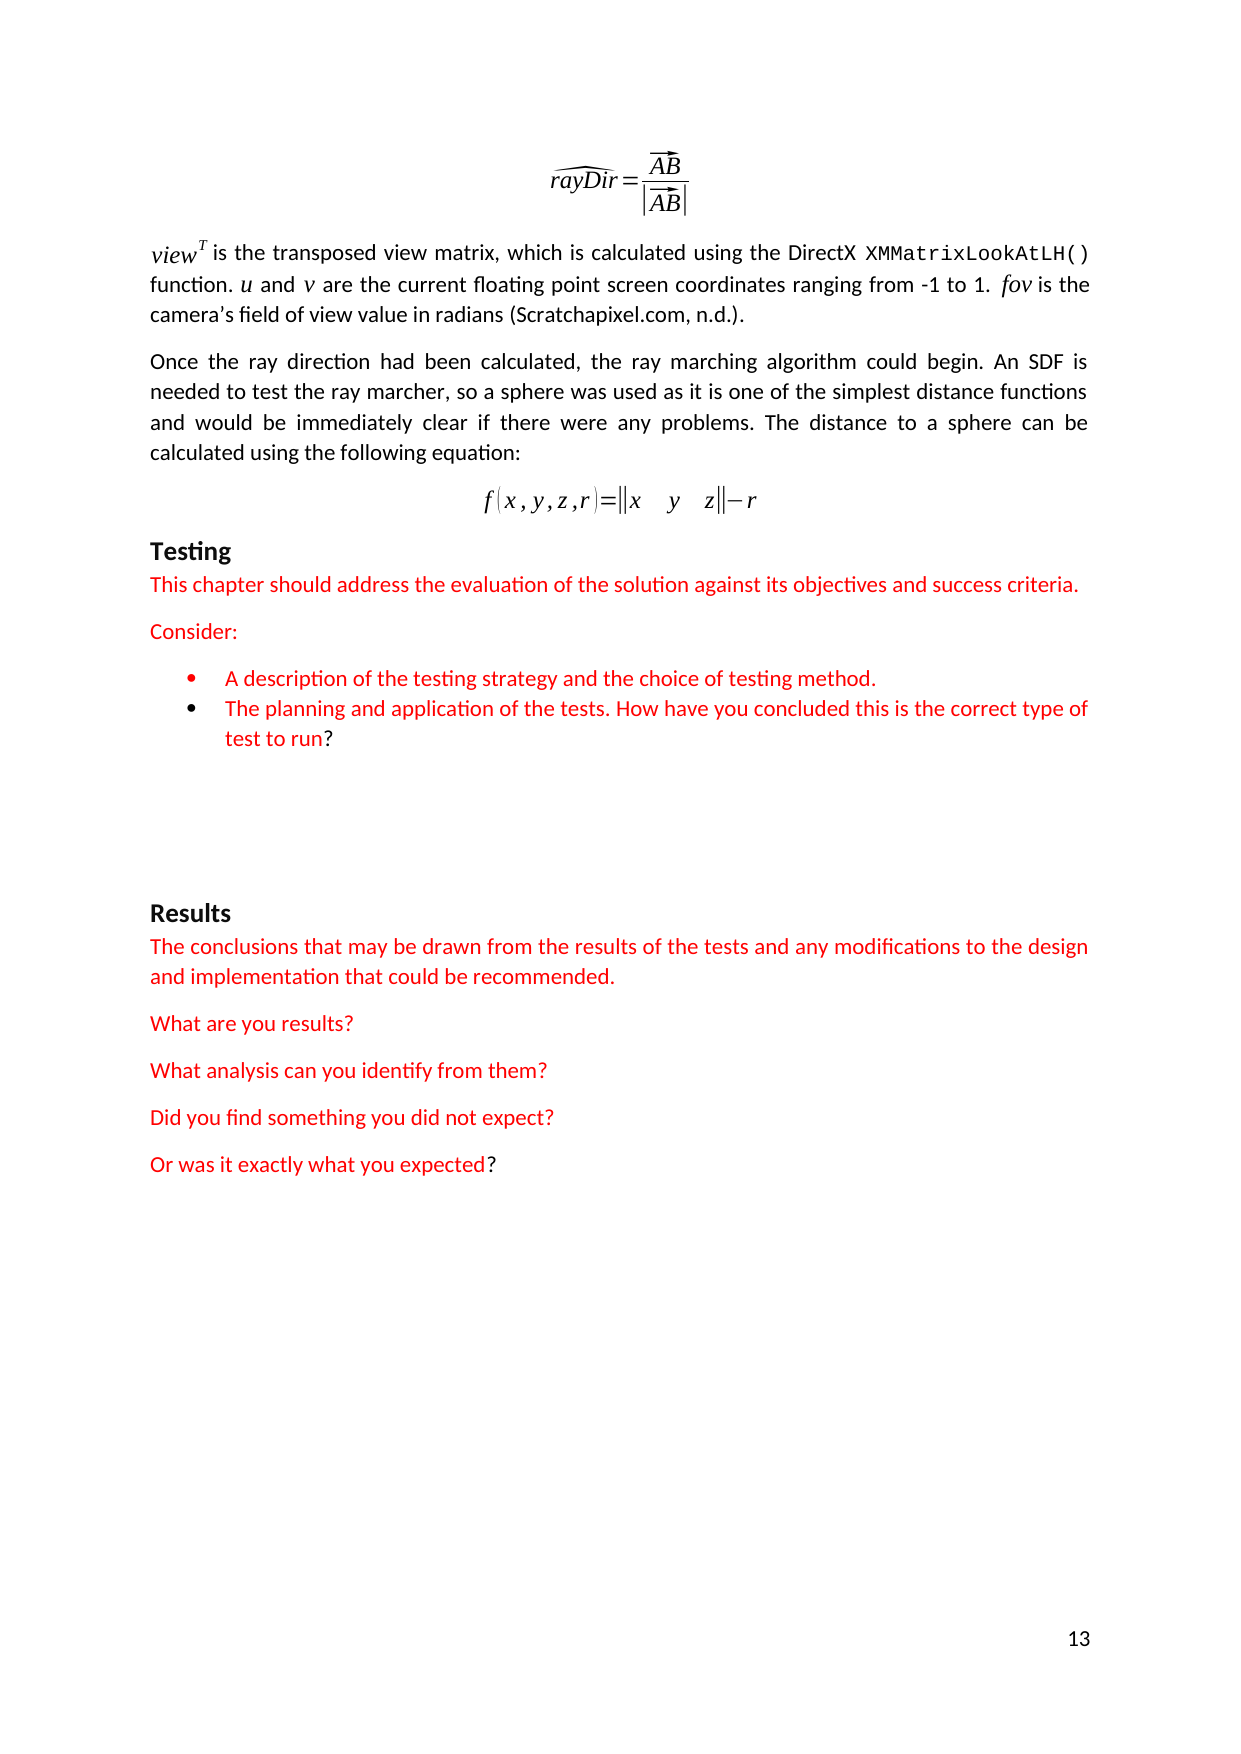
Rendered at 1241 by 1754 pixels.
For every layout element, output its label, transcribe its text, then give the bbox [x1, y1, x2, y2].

text The conclusions that may be drawn from the results of the tests and any modifications to the design and implementation that could be recommended. [150, 932, 1090, 990]
text What are you results? [150, 1009, 1090, 1037]
text Or was it exactly what you expected? [150, 1150, 1090, 1178]
subtitle Testing [150, 534, 1090, 567]
text What analysis can you identify from them? [150, 1056, 1090, 1084]
text This chapter should address the evaluation of the solution against its objectives and success criteria. [150, 570, 1090, 598]
text Consider: [150, 617, 1090, 645]
list The planning and application of the tests. How have you concluded this is the correct type of test to run? [187, 694, 1090, 752]
list A description of the testing strategy and the choice of testing method. [187, 664, 1090, 692]
text Once the ray direction had been calculated, the ray marching algorithm could begin. An SDF is needed to test the ray marcher, so a sphere was used as it is one of the simplest distance functions and would be immediately clear if there were any problems. The distance to a sphere can be calculated using the following equation: [150, 347, 1090, 466]
text is the transposed view matrix, which is calculated using the DirectX XMMatrixLookAtLH() function. and are the current floating point screen coordinates ranging from -1 to 1. is the camera’s field of view value in radians . [150, 237, 1090, 328]
text Did you find something you did not expect? [150, 1103, 1090, 1131]
subtitle Results [150, 896, 1090, 929]
